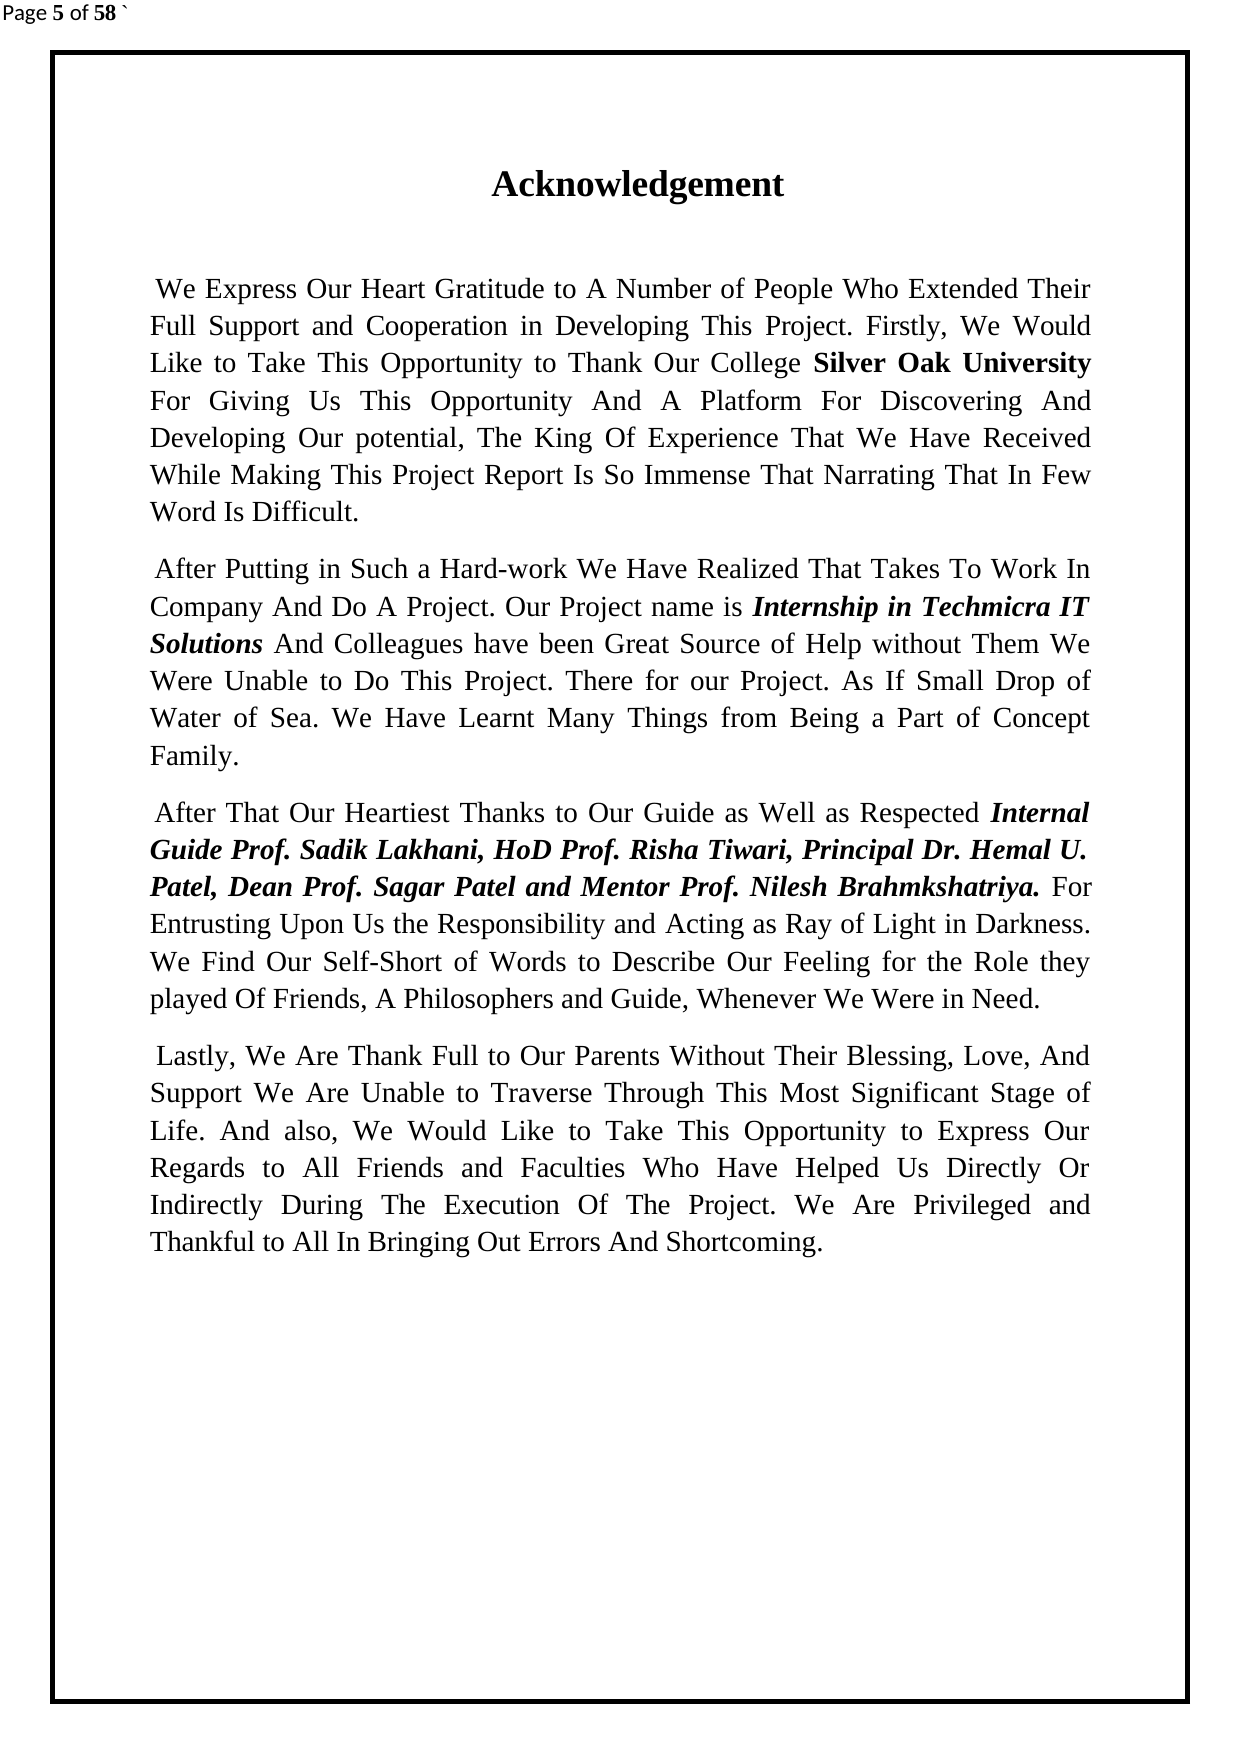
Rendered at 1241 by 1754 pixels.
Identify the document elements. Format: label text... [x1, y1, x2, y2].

text After Putting in Such a Hard-work We Have Realized That Takes To Work In Company And Do A Project. Our Project name is Internship in Techmicra IT Solutions And Colleagues have been Great Source of Help without Them We Were Unable to Do This Project. There for our Project. As If Small Drop of Water of Sea. We Have Learnt Many Things from Being a Part of Concept Family. [149, 552, 1092, 771]
text Lastly, We Are Thank Full to Our Parents Without Their Blessing, Love, And Support We Are Unable to Traverse Through This Most Significant Stage of Life. And also, We Would Like to Take This Opportunity to Express Our Regards to All Friends and Faculties Who Have Helped Us Directly Or Indirectly During The Execution Of The Project. We Are Privileged and Thankful to All In Bringing Out Errors And Shortcoming. [149, 1038, 1091, 1258]
text We Express Our Heart Gratitude to A Number of People Who Extended Their Full Support and Cooperation in Developing This Project. Firstly, We Would Like to Take This Opportunity to Thank Our College Silver Oak University For Giving Us This Opportunity And A Platform For Discovering And Developing Our potential, The King Of Experience That We Have Received While Making This Project Report Is So Immense That Narrating That In Few Word Is Difficult. [149, 271, 1092, 528]
subtitle Acknowledgement [137, 162, 1138, 205]
text After That Our Heartiest Thanks to Our Guide as Well as Respected Internal Guide Prof. Sadik Lakhani, HoD Prof. Risha Tiwari, Principal Dr. Hemal U. Patel, Dean Prof. Sagar Patel and Mentor Prof. Nilesh Brahmkshatriya. For Entrusting Upon Us the Responsibility and Acting as Ray of Light in Darkness. We Find Our Self-Short of Words to Describe Our Feeling for the Role they played Of Friends, A Philosophers and Guide, Whenever We Were in Need. [149, 795, 1092, 1014]
